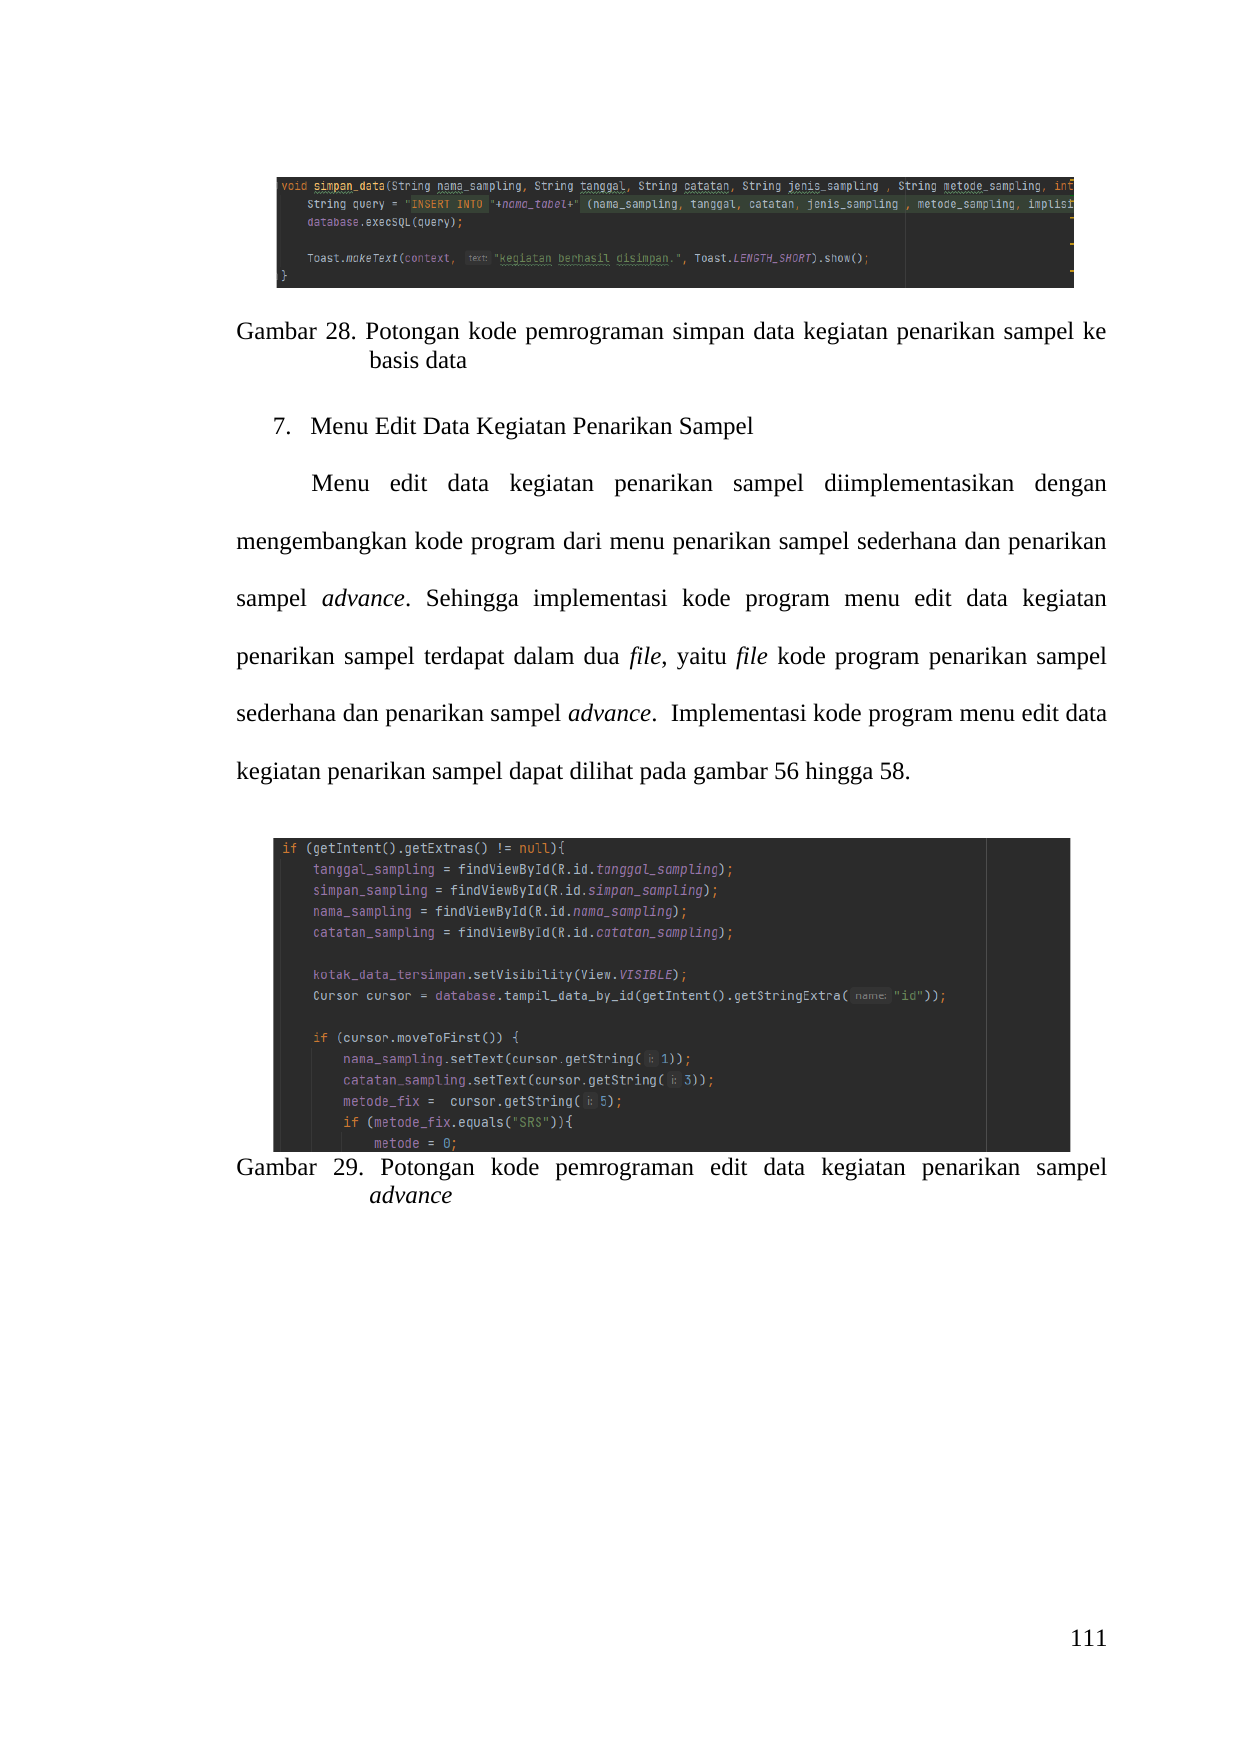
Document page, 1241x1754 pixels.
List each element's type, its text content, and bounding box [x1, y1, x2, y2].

text Menu edit data kegiatan penarikan sampel diimplementasikan dengan mengembangkan kode program dari menu penarikan sampel sederhana dan penarikan sampel advance. Sehingga implementasi kode program menu edit data kegiatan penarikan sampel terdapat dalam dua file, yaitu file kode program penarikan sampel sederhana dan penarikan sampel advance. Implementasi kode program menu edit data kegiatan penarikan sampel dapat dilihat pada gambar 56 hingga 58. [236, 468, 1107, 785]
list Menu Edit Data Kegiatan Penarikan Sampel [273, 411, 1107, 440]
picture [276, 177, 1074, 288]
picture [273, 838, 1071, 1152]
